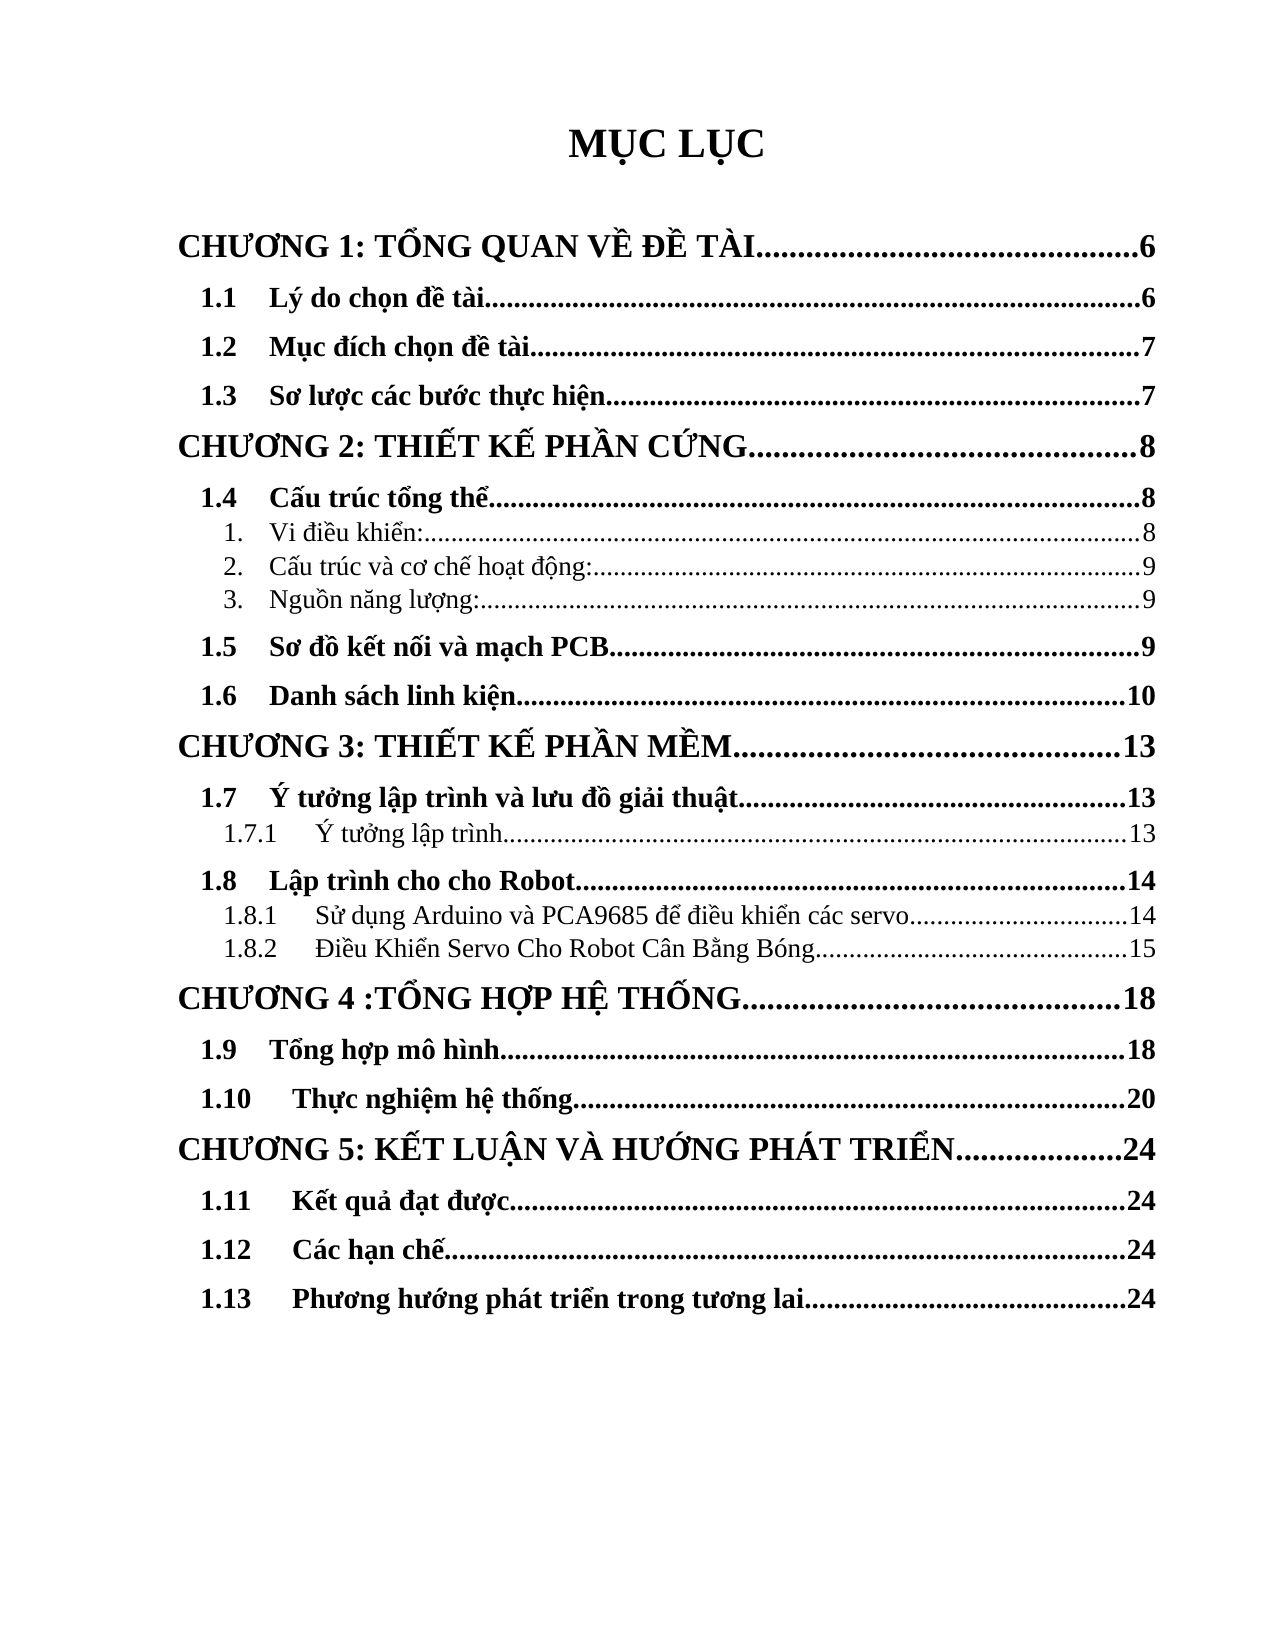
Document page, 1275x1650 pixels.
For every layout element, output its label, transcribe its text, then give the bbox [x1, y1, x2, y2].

text MỤC LỤC [177, 118, 1157, 166]
